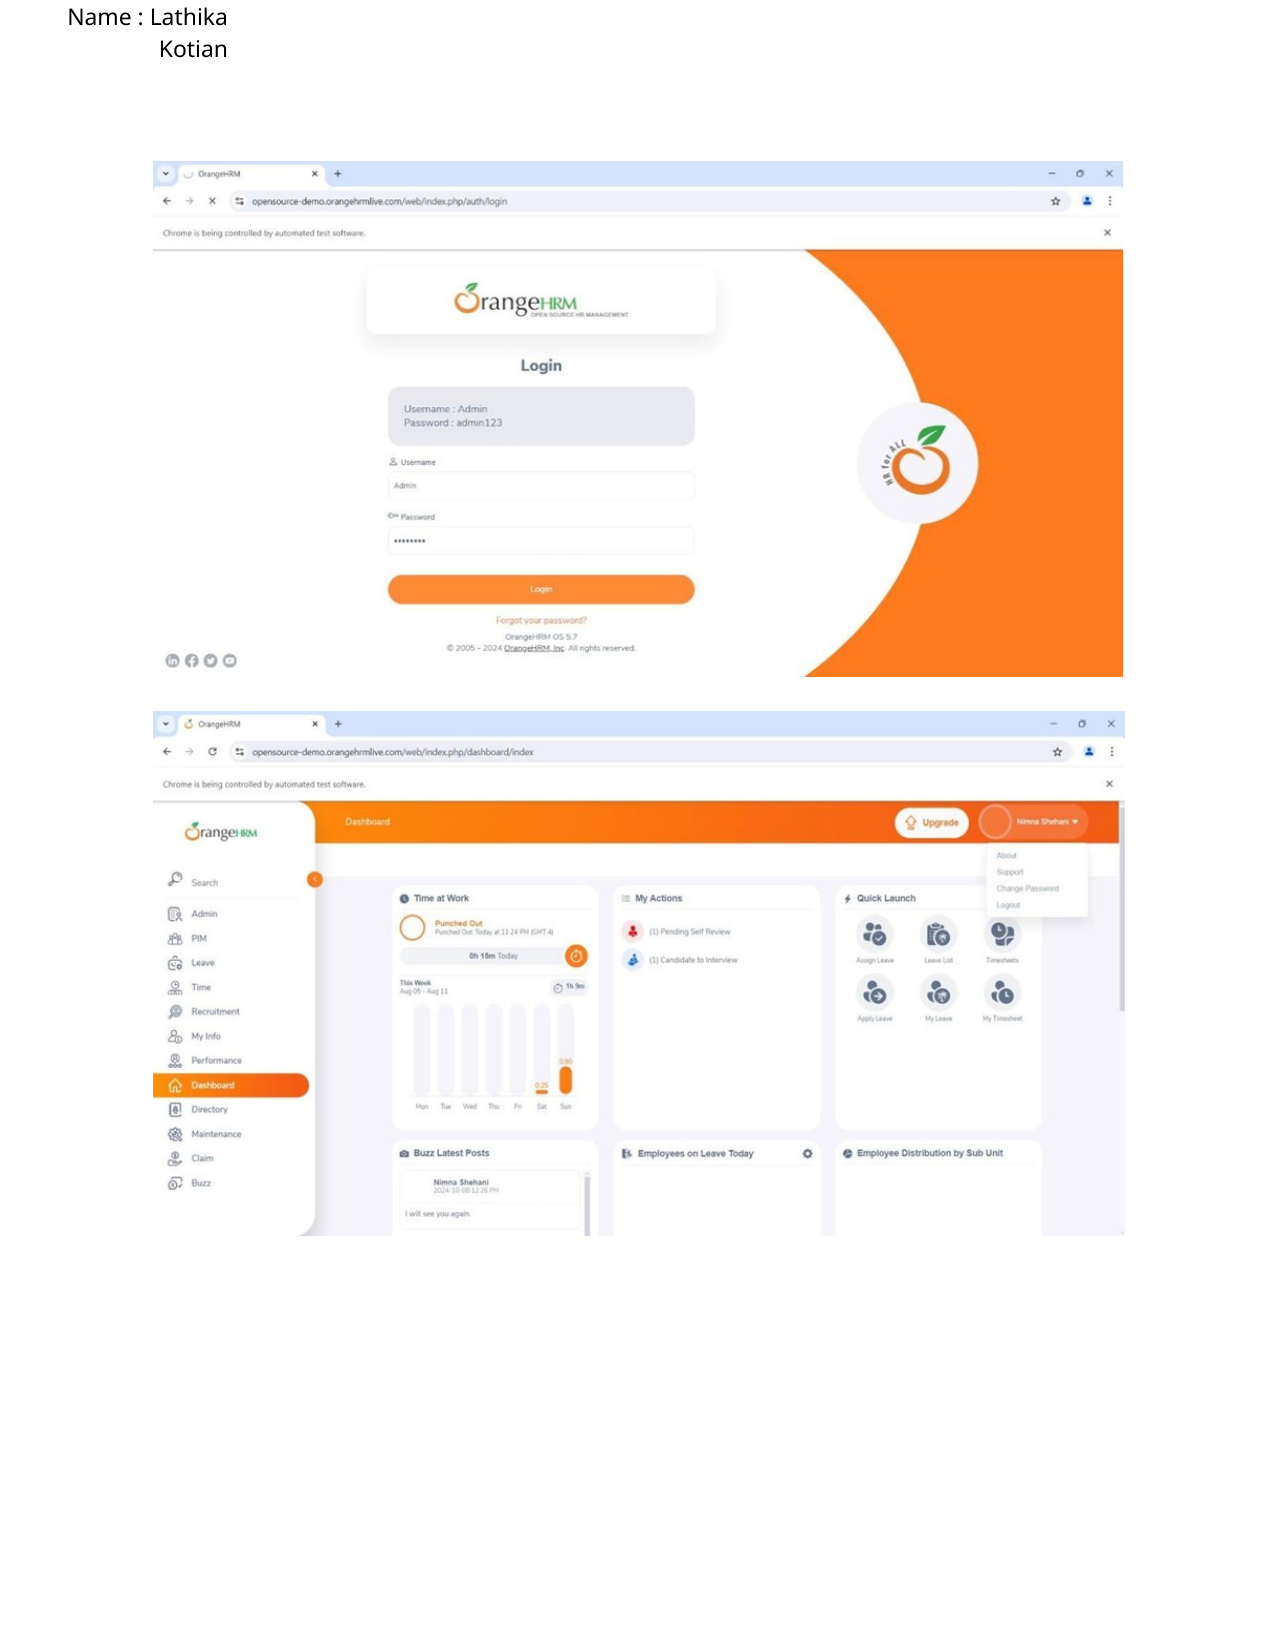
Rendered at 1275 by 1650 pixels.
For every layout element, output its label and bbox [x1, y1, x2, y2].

picture [153, 711, 1126, 1236]
picture [153, 161, 1124, 677]
